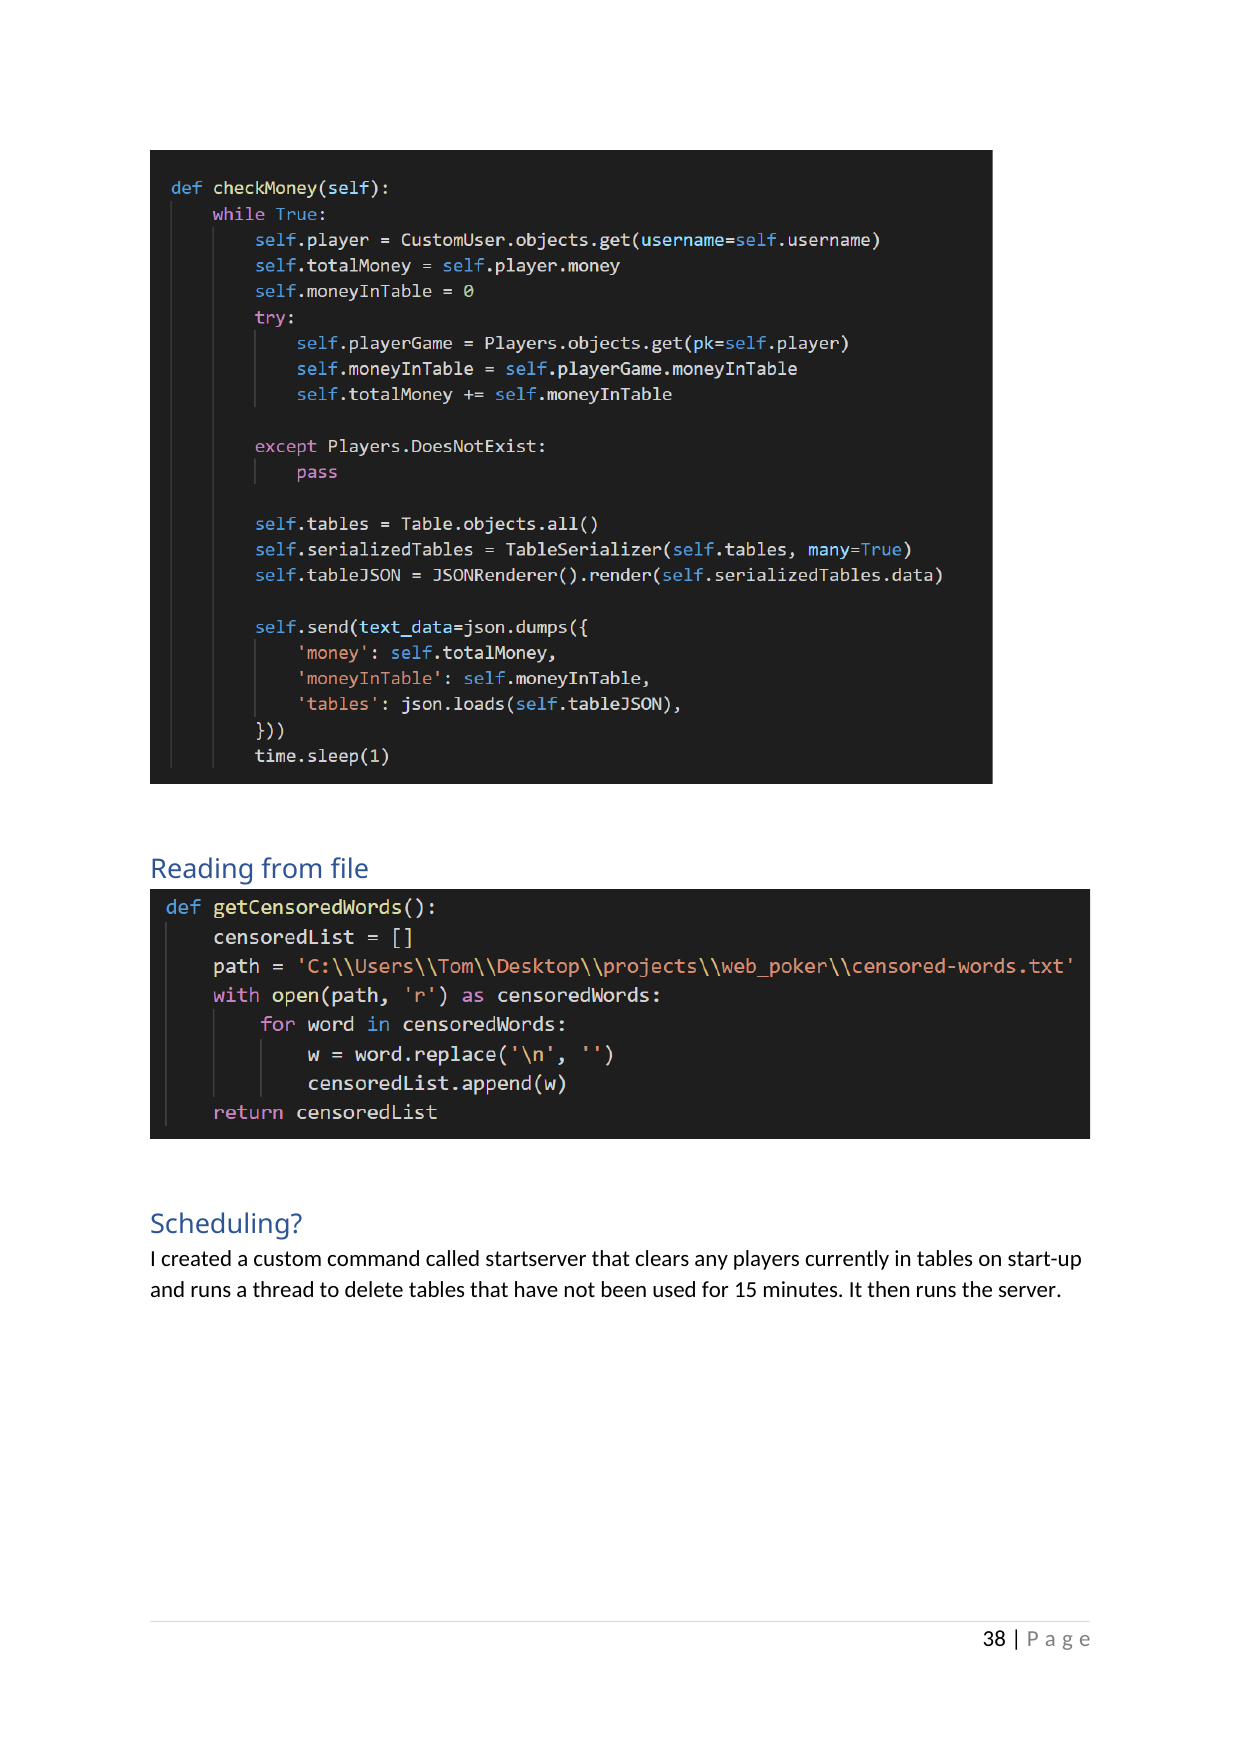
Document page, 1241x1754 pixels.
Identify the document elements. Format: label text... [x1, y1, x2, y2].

picture [150, 150, 993, 784]
subtitle Reading from file [150, 849, 1090, 886]
subtitle Scheduling? [150, 1205, 1090, 1242]
picture [150, 889, 1091, 1139]
text I created a custom command called startserver that clears any players currently in tables on start-up and runs a thread to delete tables that have not been used for 15 minutes. It then runs the server. [150, 1244, 1090, 1303]
